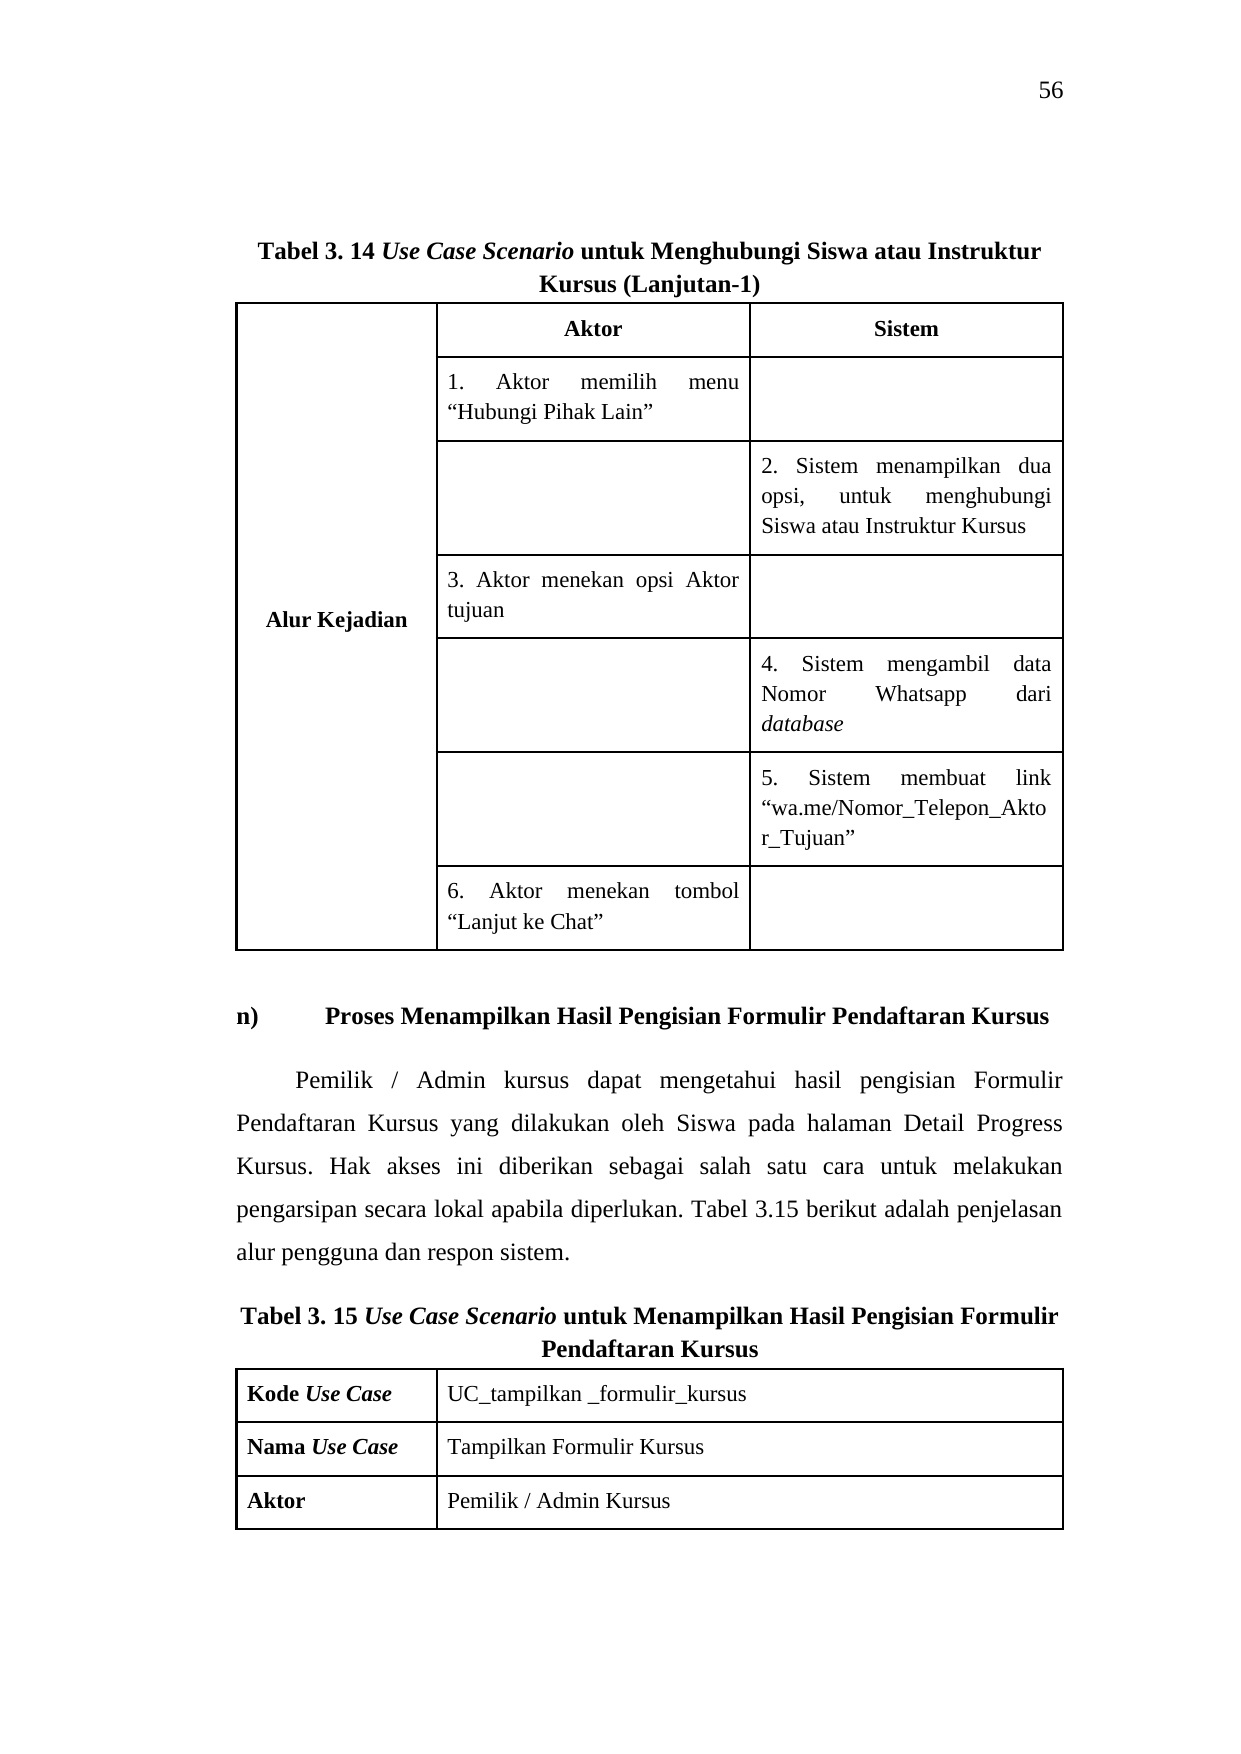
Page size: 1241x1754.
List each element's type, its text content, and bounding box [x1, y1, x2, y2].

table_cell 4. Sistem mengambil data Nomor Whatsapp dari database [751, 639, 1062, 751]
table_cell Aktor [238, 1477, 436, 1528]
table_cell 6. Aktor menekan tombol “Lanjut ke Chat” [438, 867, 749, 949]
table_cell [438, 639, 749, 751]
table_header Alur Kejadian [238, 304, 436, 949]
table_cell 1. Aktor memilih menu “Hubungi Pihak Lain” [438, 358, 749, 439]
table_header Kode Use Case [238, 1370, 436, 1421]
text Tabel 3. 14 Use Case Scenario untuk Menghubungi Siswa atau Instruktur Kursus (Lanjutan-1) [236, 236, 1063, 298]
table_header Sistem [751, 304, 1062, 356]
table_cell [751, 867, 1062, 949]
table_header UC_tampilkan _formulir_kursus [438, 1370, 1062, 1421]
table_cell 3. Aktor menekan opsi Aktor tujuan [438, 556, 749, 637]
table_cell [438, 753, 749, 865]
text Tabel 3. 15 Use Case Scenario untuk Menampilkan Hasil Pengisian Formulir Pendaftaran Kursus [236, 1301, 1063, 1363]
table_cell [751, 556, 1062, 637]
table_cell Nama Use Case [238, 1423, 436, 1474]
table_cell [438, 442, 749, 553]
table_cell Pemilik / Admin Kursus [438, 1477, 1062, 1528]
table_cell 2. Sistem menampilkan dua opsi, untuk menghubungi Siswa atau Instruktur Kursus [751, 442, 1062, 553]
table_header Aktor [438, 304, 749, 356]
table_cell 5. Sistem membuat link “wa.me/Nomor_Telepon_Aktor_Tujuan” [751, 753, 1062, 865]
table_cell [751, 358, 1062, 439]
subtitle Proses Menampilkan Hasil Pengisian Formulir Pendaftaran Kursus [236, 1001, 1063, 1030]
table_cell Tampilkan Formulir Kursus [438, 1423, 1062, 1474]
text Pemilik / Admin kursus dapat mengetahui hasil pengisian Formulir Pendaftaran Kursus yang dilakukan oleh Siswa pada halaman Detail Progress Kursus. Hak akses ini diberikan sebagai salah satu cara untuk melakukan pengarsipan secara lokal apabila diperlukan. Tabel 3.15 berikut adalah penjelasan alur pengguna dan respon sistem. [236, 1065, 1063, 1266]
